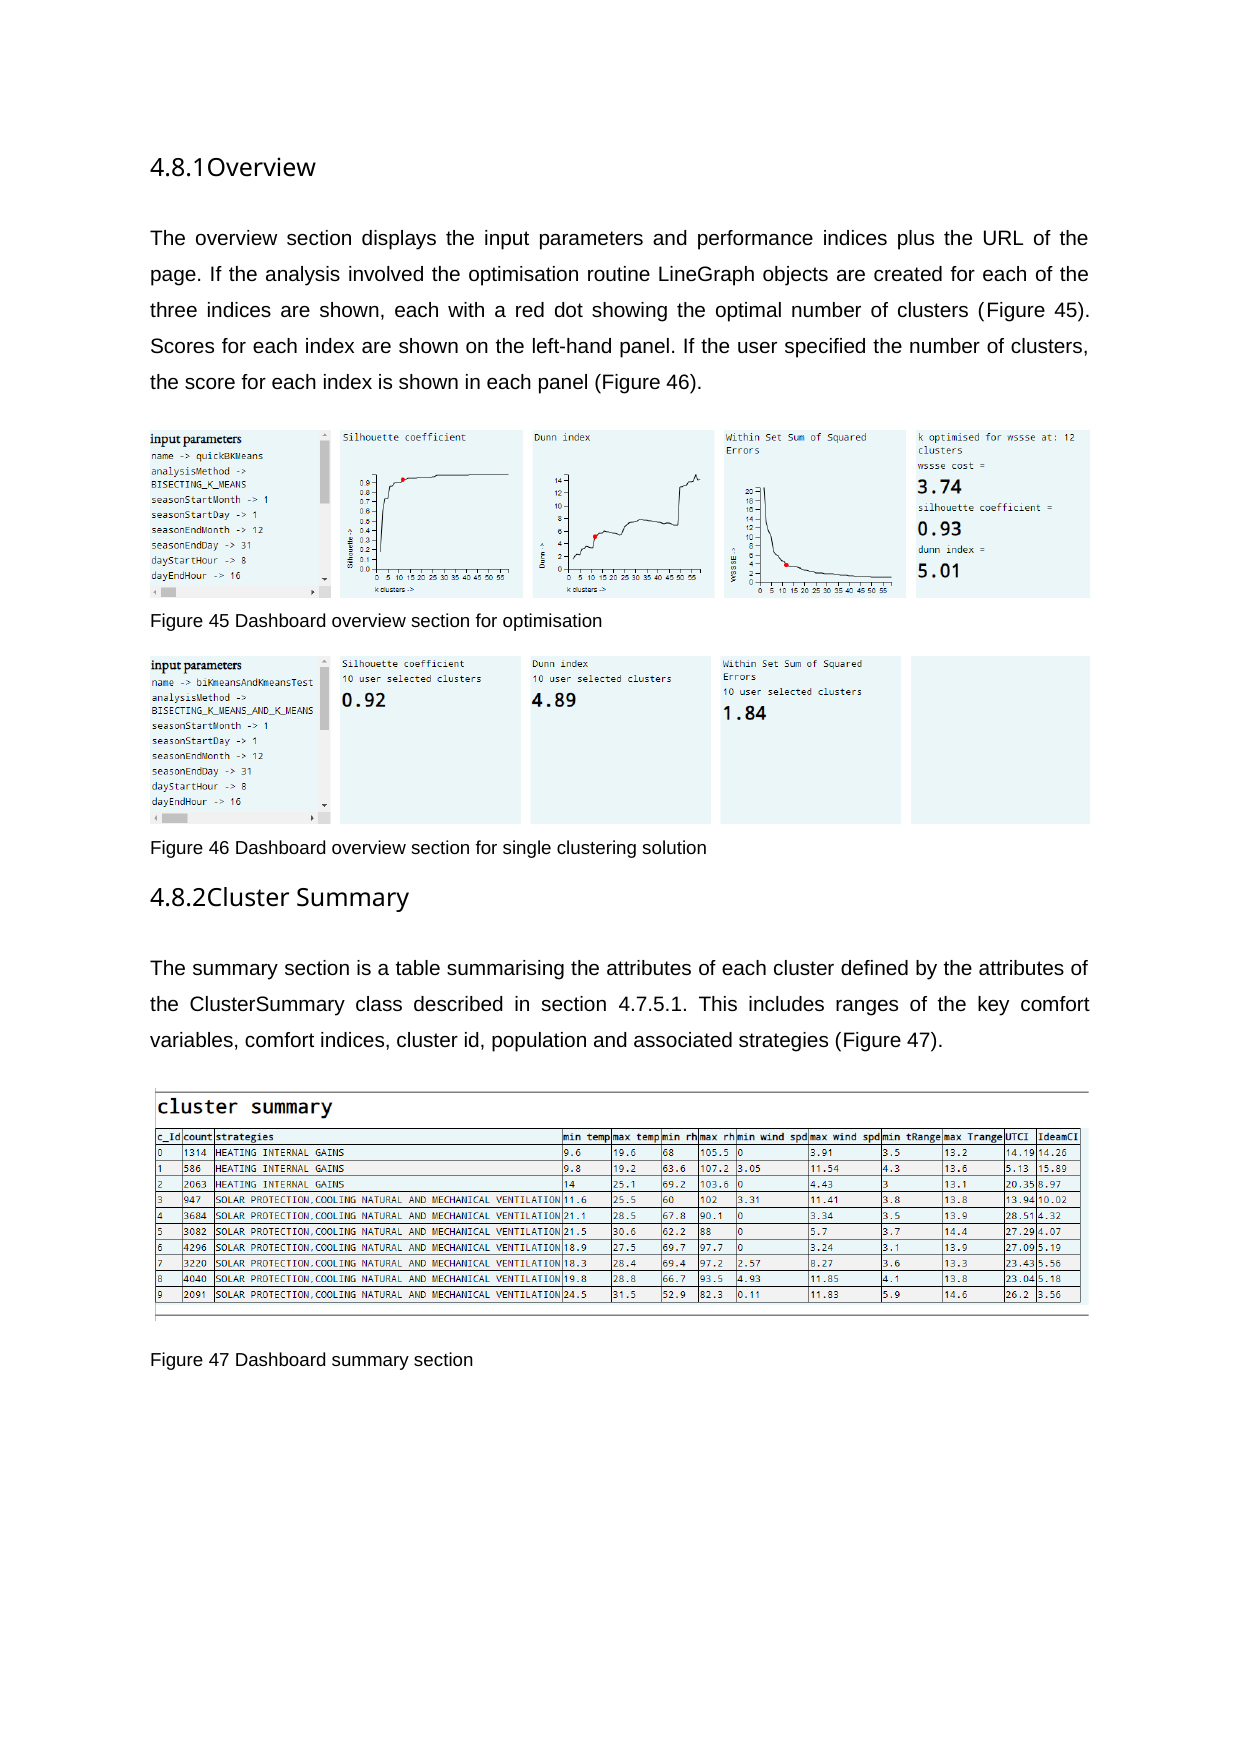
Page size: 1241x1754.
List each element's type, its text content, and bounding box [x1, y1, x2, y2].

picture [150, 430, 1091, 598]
text The overview section displays the input parameters and performance indices plus the URL of the page. If the analysis involved the optimisation routine LineGraph objects are created for each of the three indices are shown, each with a red dot showing the optimal number of clusters (Figure 45). Scores for each index are shown on the left-hand panel. If the user specified the number of clusters, the score for each index is shown in each panel (Figure 46). [150, 226, 1090, 394]
subtitle Cluster Summary [150, 879, 1090, 914]
picture [150, 656, 1091, 826]
picture [150, 1088, 1089, 1321]
subtitle Overview [150, 150, 1090, 184]
text The summary section is a table summarising the attributes of each cluster defined by the attributes of the ClusterSummary class described in section 4.7.4.1. This includes ranges of the key comfort variables, comfort indices, cluster id, population and associated strategies (Figure 47). [150, 956, 1090, 1051]
